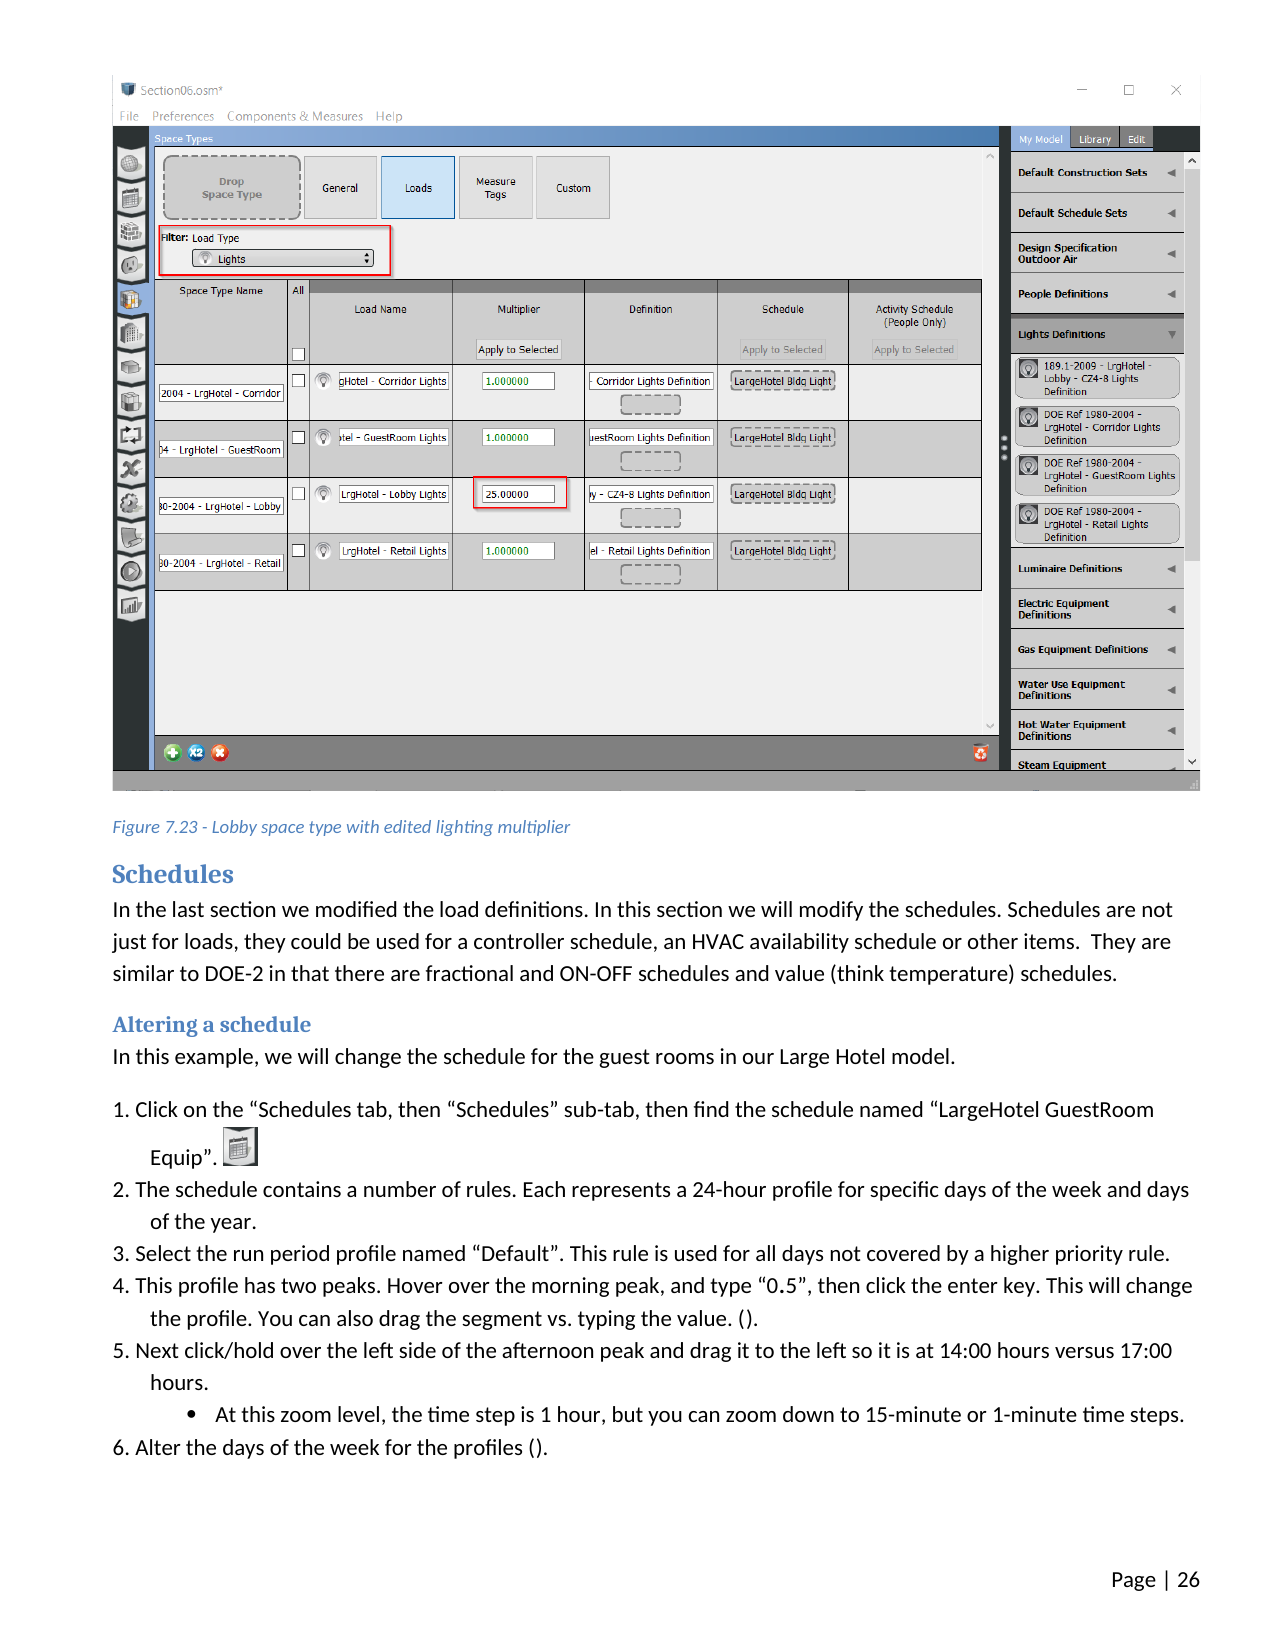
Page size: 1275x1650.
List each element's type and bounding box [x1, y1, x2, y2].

picture [112, 75, 1200, 791]
picture [223, 1127, 258, 1166]
